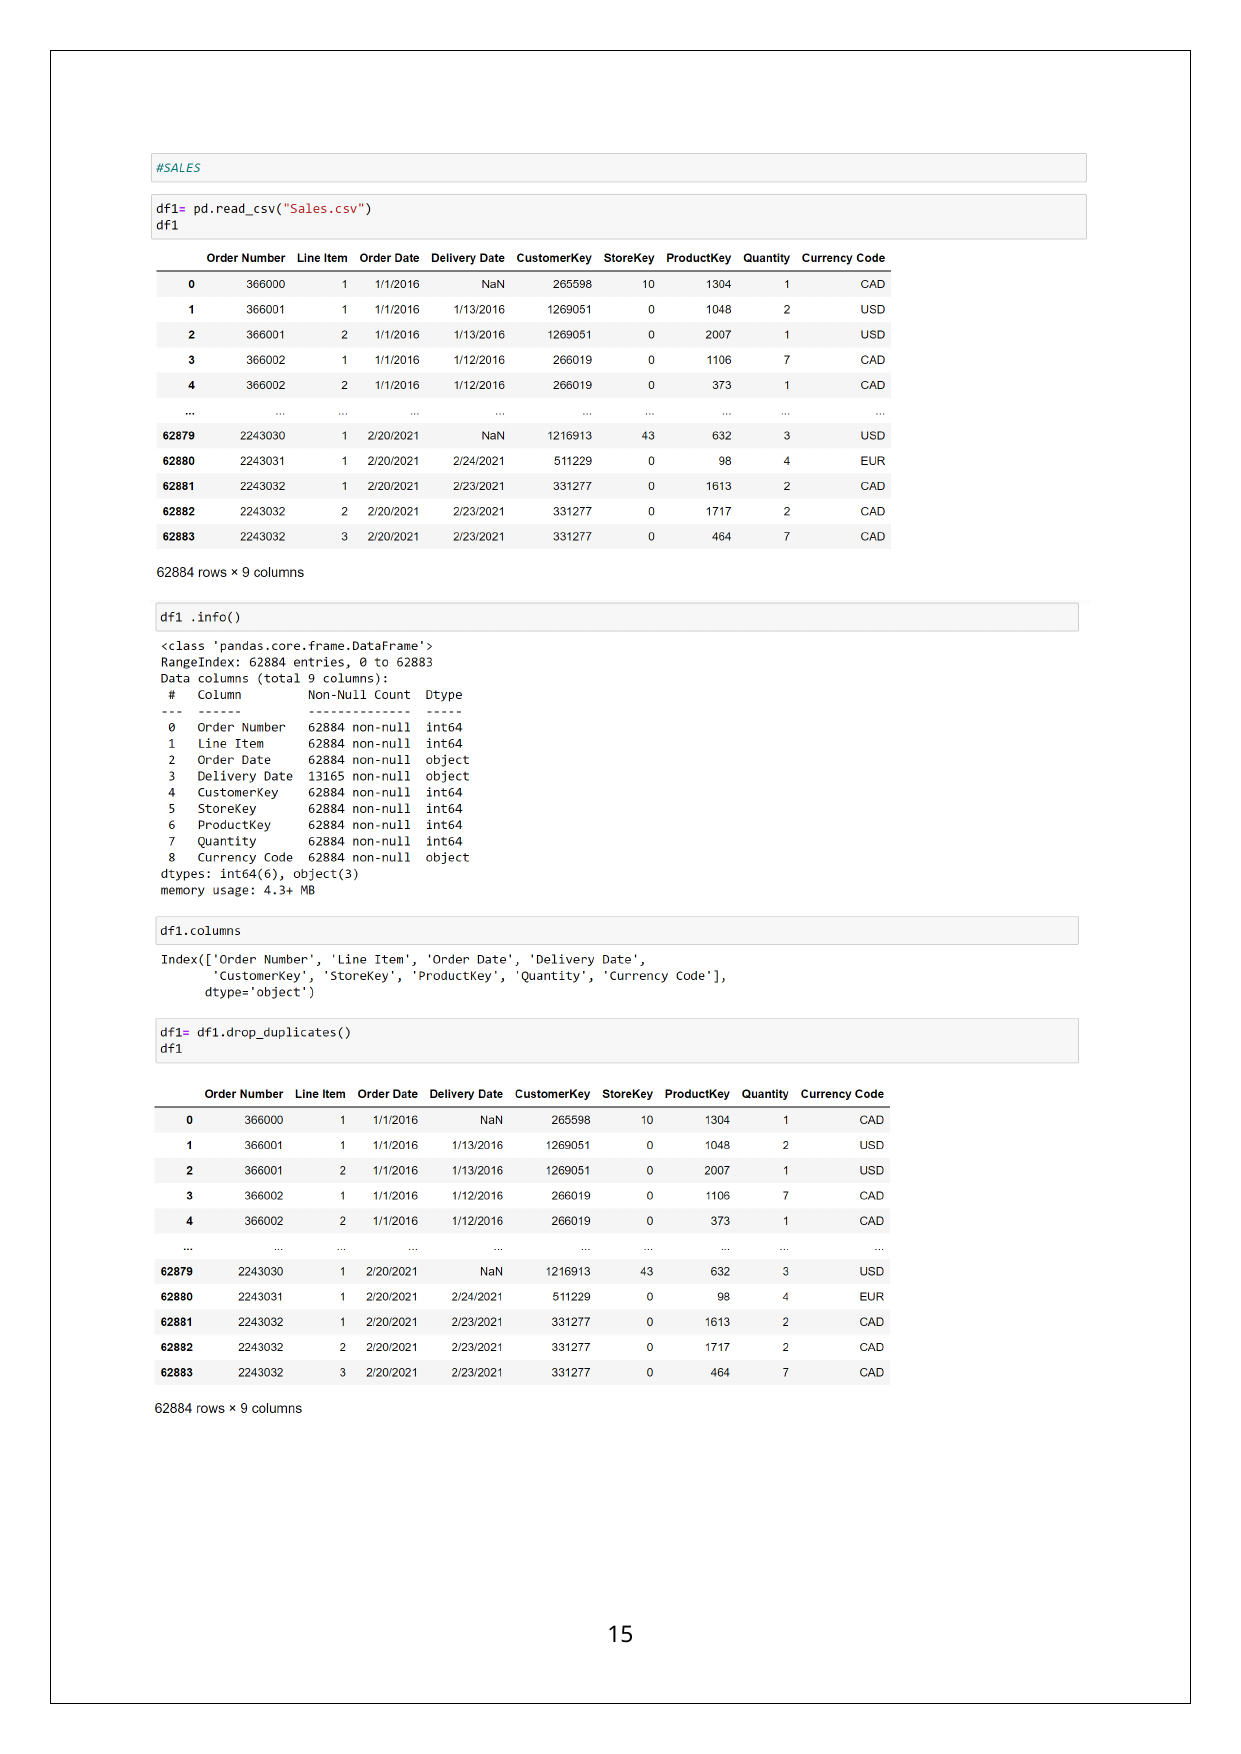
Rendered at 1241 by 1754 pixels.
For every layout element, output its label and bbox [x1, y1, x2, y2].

picture [150, 600, 1091, 1064]
picture [150, 1082, 1091, 1432]
picture [150, 150, 1091, 582]
